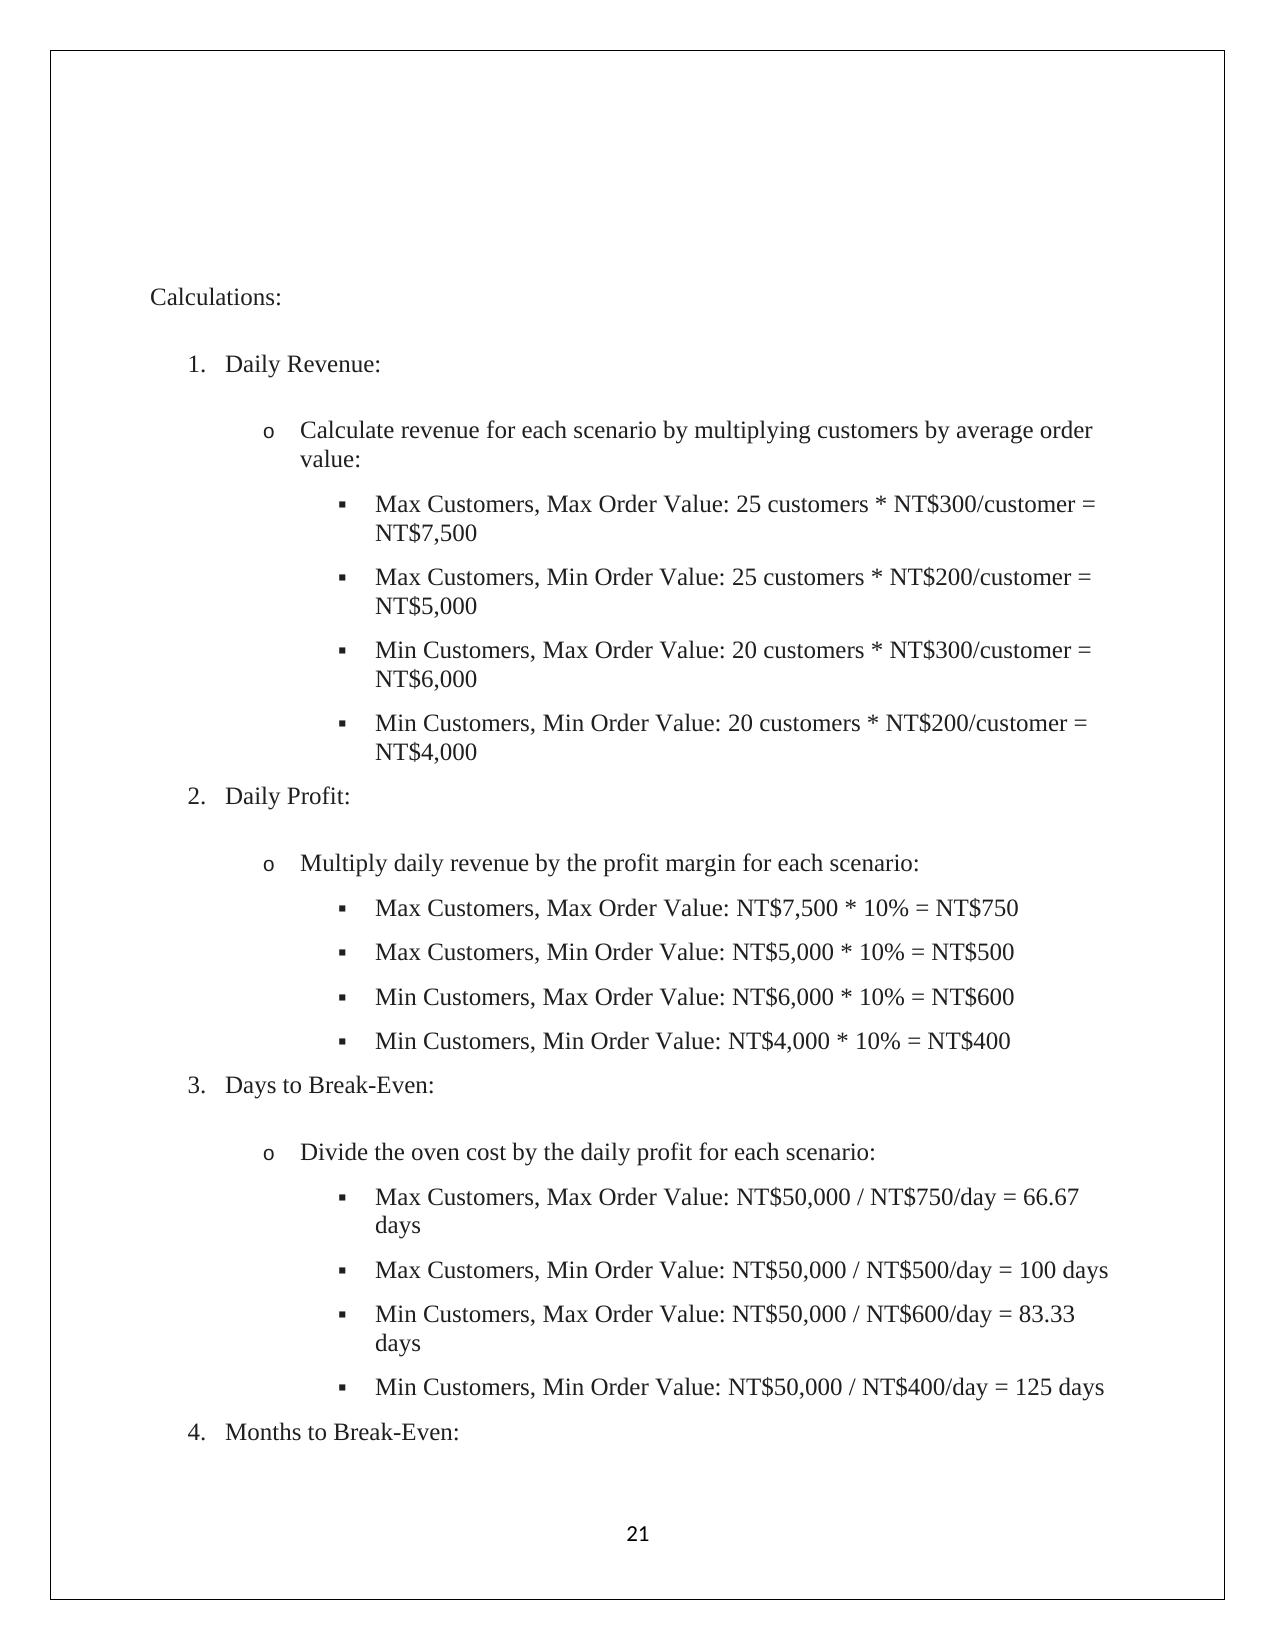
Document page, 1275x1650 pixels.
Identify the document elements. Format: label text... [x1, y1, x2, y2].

list Min Customers, Max Order Value: 20 customers * NT$300/customer = NT$6,000 [337, 635, 1125, 693]
list Divide the oven cost by the daily profit for each scenario: [262, 1137, 1125, 1166]
list Max Customers, Min Order Value: NT$50,000 / NT$500/day = 100 days [337, 1255, 1125, 1284]
list Daily Profit: [187, 781, 1125, 810]
list Multiply daily revenue by the profit margin for each scenario: [262, 848, 1125, 877]
list Days to Break-Even: [187, 1070, 1125, 1099]
list Max Customers, Max Order Value: 25 customers * NT$300/customer = NT$7,500 [337, 489, 1125, 546]
list Max Customers, Max Order Value: NT$50,000 / NT$750/day = 66.67 days [337, 1182, 1125, 1239]
list Calculate revenue for each scenario by multiplying customers by average order value: [262, 415, 1125, 473]
list Months to Break-Even: [187, 1417, 1125, 1446]
list Min Customers, Max Order Value: NT$6,000 * 10% = NT$600 [337, 982, 1125, 1010]
list Max Customers, Min Order Value: NT$5,000 * 10% = NT$500 [337, 937, 1125, 966]
list Min Customers, Min Order Value: NT$50,000 / NT$400/day = 125 days [337, 1372, 1125, 1401]
list Min Customers, Min Order Value: 20 customers * NT$200/customer = NT$4,000 [337, 708, 1125, 766]
text Calculations: [150, 282, 1125, 311]
list Max Customers, Min Order Value: 25 customers * NT$200/customer = NT$5,000 [337, 562, 1125, 619]
list Daily Revenue: [187, 349, 1125, 377]
list Min Customers, Min Order Value: NT$4,000 * 10% = NT$400 [337, 1026, 1125, 1055]
list Max Customers, Max Order Value: NT$7,500 * 10% = NT$750 [337, 893, 1125, 922]
list Min Customers, Max Order Value: NT$50,000 / NT$600/day = 83.33 days [337, 1299, 1125, 1357]
